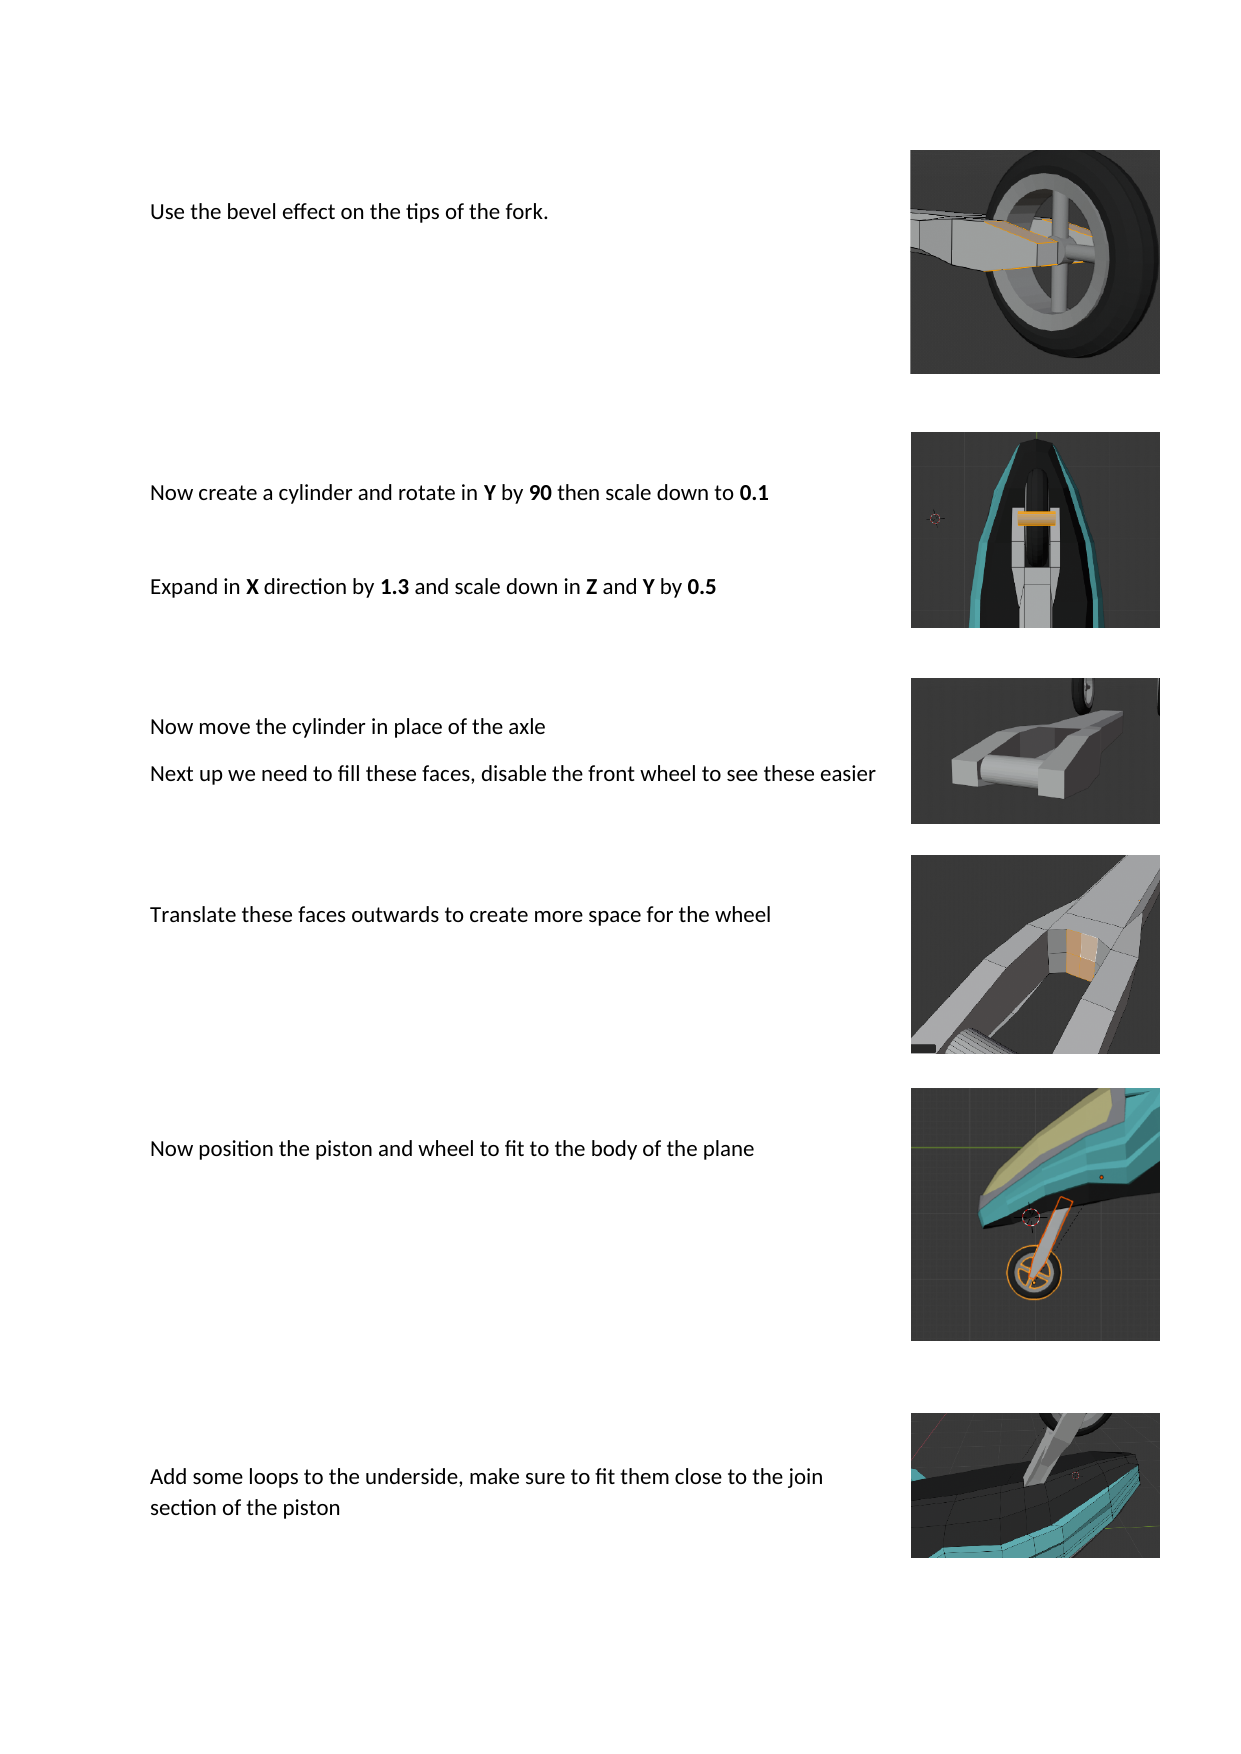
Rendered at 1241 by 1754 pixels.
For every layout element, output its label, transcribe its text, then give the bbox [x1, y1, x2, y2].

picture [909, 1088, 1160, 1339]
text Add some loops to the underside, make sure to fit them close to the join section of the piston [150, 1462, 909, 1521]
picture [909, 855, 1160, 1052]
text Now create a cylinder and rotate in Y by 90 then scale down to 0.1 [150, 478, 909, 506]
text Now move the cylinder in place of the axle [150, 712, 909, 741]
text Expand in X direction by 1.3 and scale down in Z and Y by 0.5 [150, 572, 909, 600]
text Use the bevel effect on the tips of the fork. [150, 197, 909, 225]
picture [909, 432, 1160, 627]
picture [909, 150, 1160, 373]
text Next up we need to fill these faces, disable the front wheel to see these easier [150, 759, 909, 787]
text Now position the piston and wheel to fit to the body of the plane [150, 1134, 909, 1162]
picture [909, 678, 1160, 823]
text Translate these faces outwards to create more space for the wheel [150, 900, 909, 928]
picture [909, 1413, 1160, 1557]
